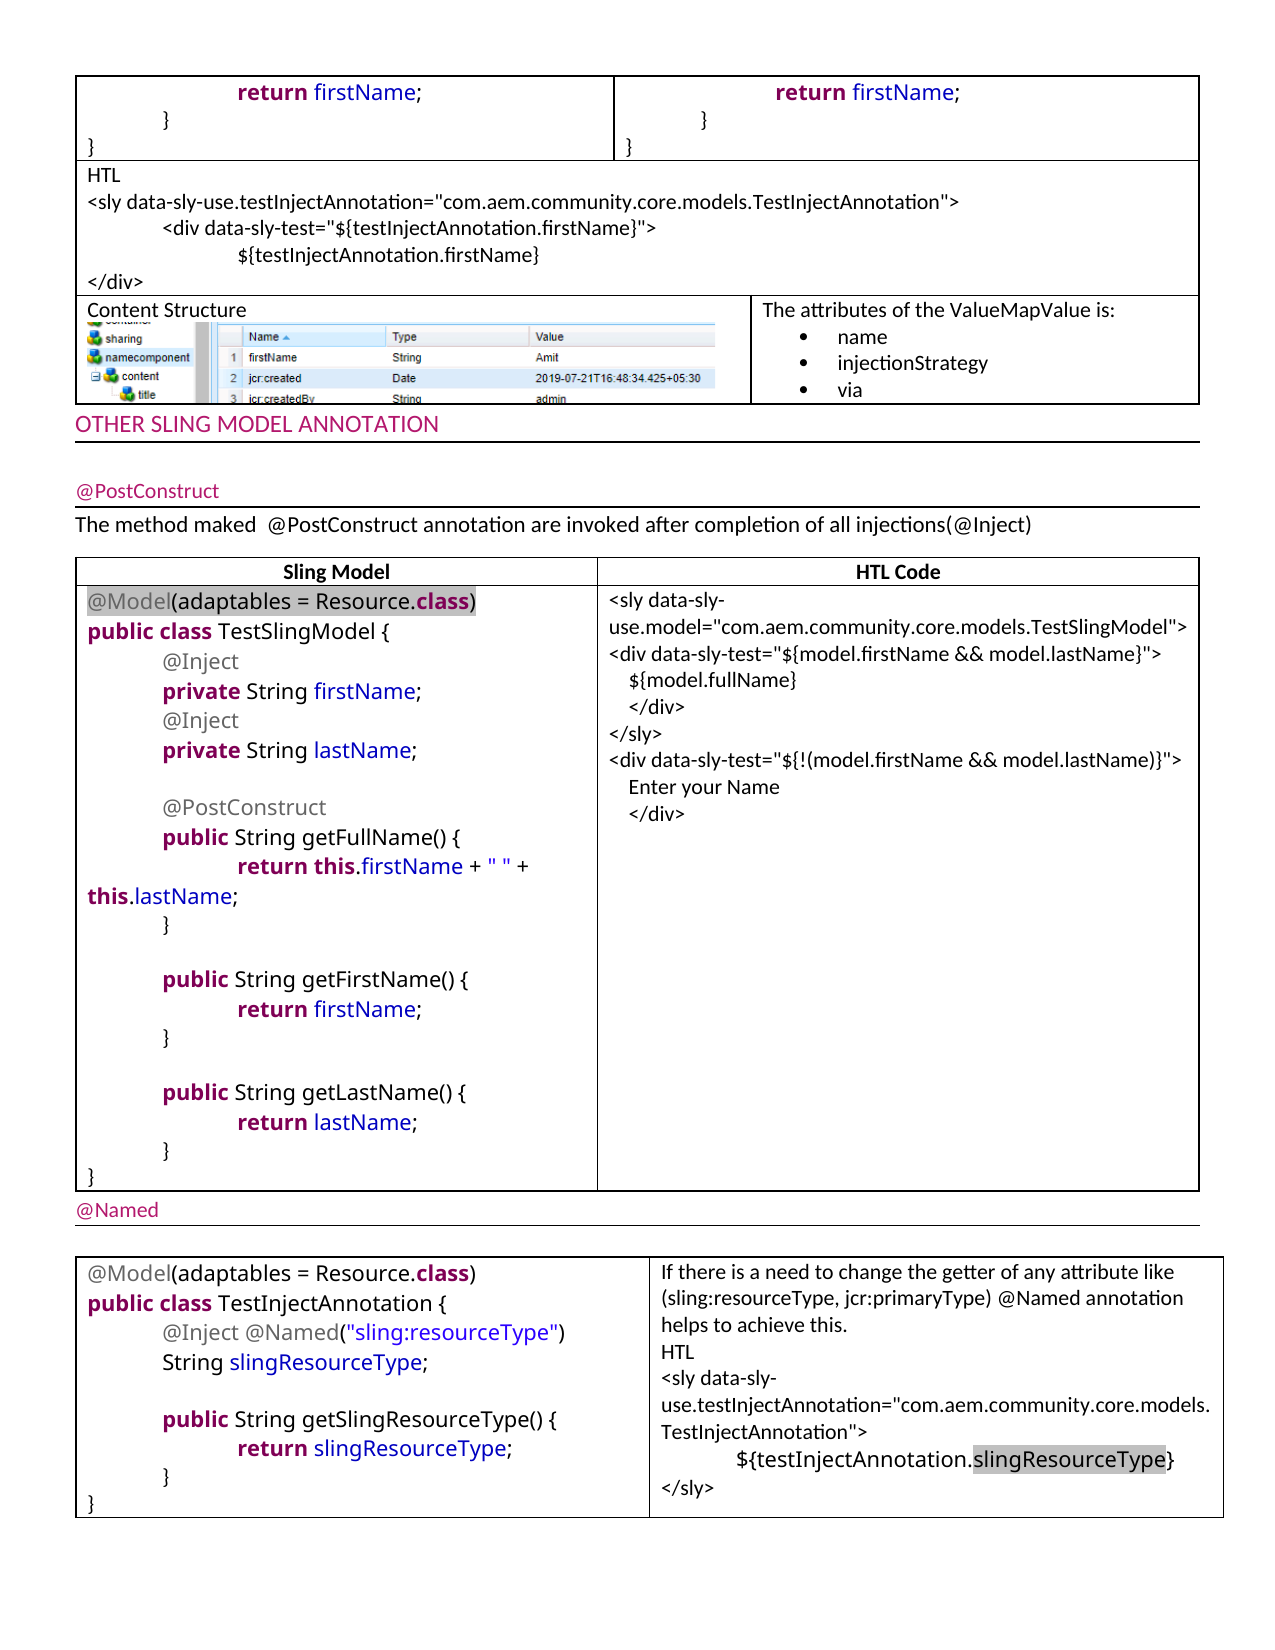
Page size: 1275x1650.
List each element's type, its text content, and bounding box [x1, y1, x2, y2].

subtitle @Named [75, 1196, 1200, 1225]
table_cell <sly data-sly-use.model="com.aem.community.core.models.TestSlingModel"> <div data-sly-test="${model.firstName && model.lastName}"> ${model.fullName} </div> </sly> <div data-sly-test="${!(model.firstName && model.lastName)}"> Enter your Name </div> [598, 586, 1198, 1190]
table_cell @Model(adaptables = Resource.class) public class TestSlingModel { @Inject private String firstName; @Inject private String lastName; @PostConstruct public String getFullName() { return this.firstName + " " + this.lastName; } public String getFirstName() { return firstName; } public String getLastName() { return lastName; } } [77, 586, 597, 1190]
table_header If there is a need to change the getter of any attribute like (sling:resourceType, jcr:primaryType) @Named annotation helps to achieve this. HTL <sly data-sly-use.testInjectAnnotation="com.aem.community.core.models.TestInjectAnnotation"> ${testInjectAnnotation.slingResourceType} </sly> [650, 1258, 1223, 1517]
table_cell The attributes of the ValueMapValue is: name injectionStrategy via [752, 296, 1198, 403]
table_header HTL Code [598, 558, 1198, 585]
table_header Sling Model [77, 558, 597, 585]
picture [87, 322, 716, 403]
text The method maked @PostConstruct annotation are invoked after completion of all injections(@Inject) [75, 510, 1200, 538]
subtitle OTHER SLING MODEL ANNOTATION [75, 408, 1200, 441]
table_cell Content Structure [77, 296, 750, 403]
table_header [615, 77, 1198, 160]
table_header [77, 77, 613, 160]
table_cell HTL <sly data-sly-use.testInjectAnnotation="com.aem.community.core.models.TestInjectAnnotation"> <div data-sly-test="${testInjectAnnotation.firstName}"> ${testInjectAnnotation.firstName} </div> [77, 161, 1198, 294]
subtitle @PostConstruct [75, 477, 1200, 506]
table_header @Model(adaptables = Resource.class) public class TestInjectAnnotation { @Inject @Named("sling:resourceType") String slingResourceType; public String getSlingResourceType() { return slingResourceType; } } [77, 1258, 649, 1517]
